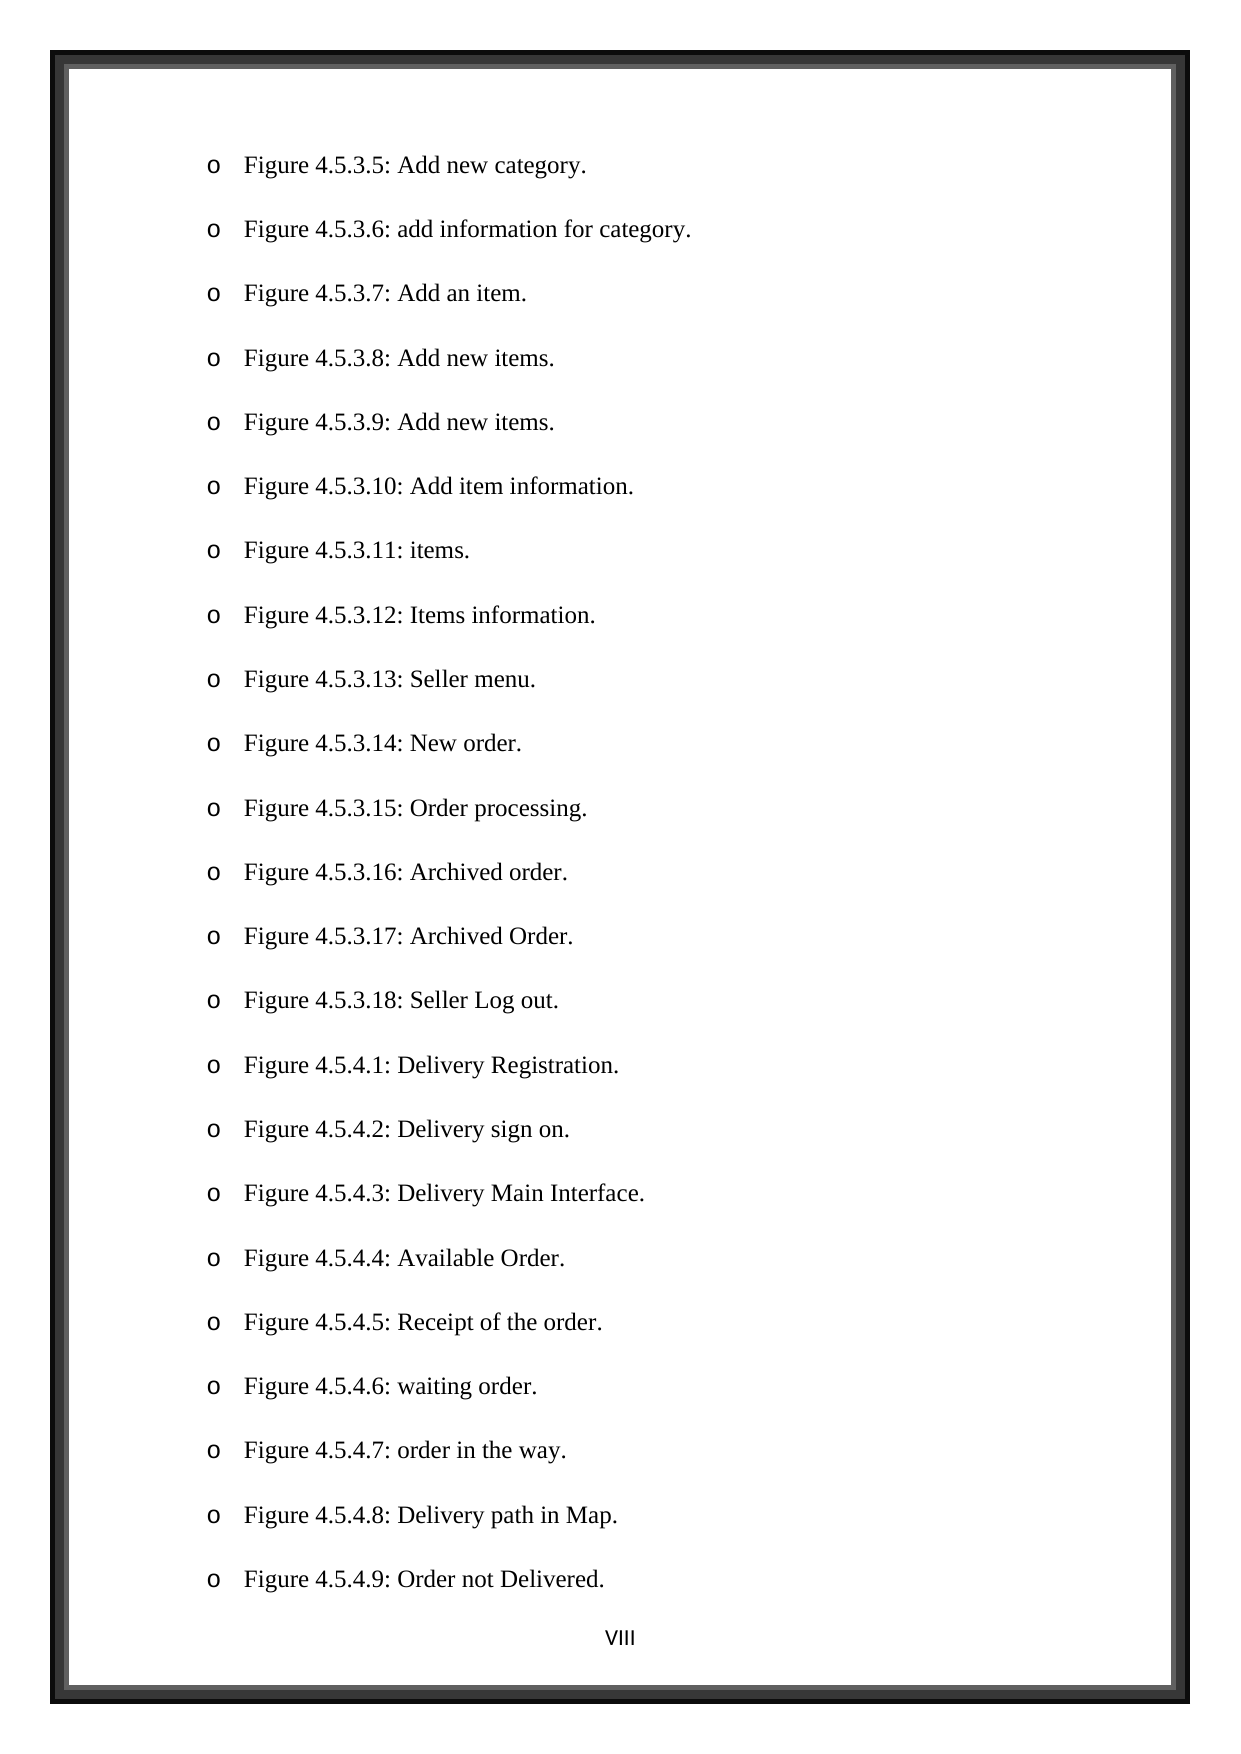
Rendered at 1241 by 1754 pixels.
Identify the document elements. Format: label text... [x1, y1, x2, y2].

list Figure 4.5.4.4: Available Order. [206, 1243, 1053, 1273]
list Figure 4.5.3.6: add information for category. [206, 214, 1053, 245]
list Figure 4.5.3.15: Order processing. [206, 793, 1053, 823]
list Figure 4.5.4.5: Receipt of the order. [206, 1307, 1053, 1338]
list Figure 4.5.4.8: Delivery path in Map. [206, 1500, 1053, 1531]
list Figure 4.5.4.6: waiting order. [206, 1371, 1053, 1402]
list Figure 4.5.3.12: Items information. [206, 600, 1053, 631]
list Figure 4.5.3.9: Add new items. [206, 407, 1053, 438]
list Figure 4.5.3.7: Add an item. [206, 278, 1053, 309]
list Figure 4.5.3.17: Archived Order. [206, 921, 1053, 952]
list Figure 4.5.4.3: Delivery Main Interface. [206, 1178, 1053, 1209]
list Figure 4.5.4.1: Delivery Registration. [206, 1050, 1053, 1081]
list Figure 4.5.3.5: Add new category. [206, 150, 1053, 181]
list Figure 4.5.4.7: order in the way. [206, 1435, 1053, 1466]
list Figure 4.5.3.13: Seller menu. [206, 664, 1053, 695]
list Figure 4.5.3.11: items. [206, 536, 1053, 566]
list Figure 4.5.3.16: Archived order. [206, 857, 1053, 888]
list Figure 4.5.3.8: Add new items. [206, 343, 1053, 374]
list Figure 4.5.3.18: Seller Log out. [206, 986, 1053, 1016]
list Figure 4.5.4.2: Delivery sign on. [206, 1114, 1053, 1145]
list Figure 4.5.4.9: Order not Delivered. [206, 1564, 1053, 1595]
list Figure 4.5.3.10: Add item information. [206, 471, 1053, 502]
list Figure 4.5.3.14: New order. [206, 728, 1053, 759]
